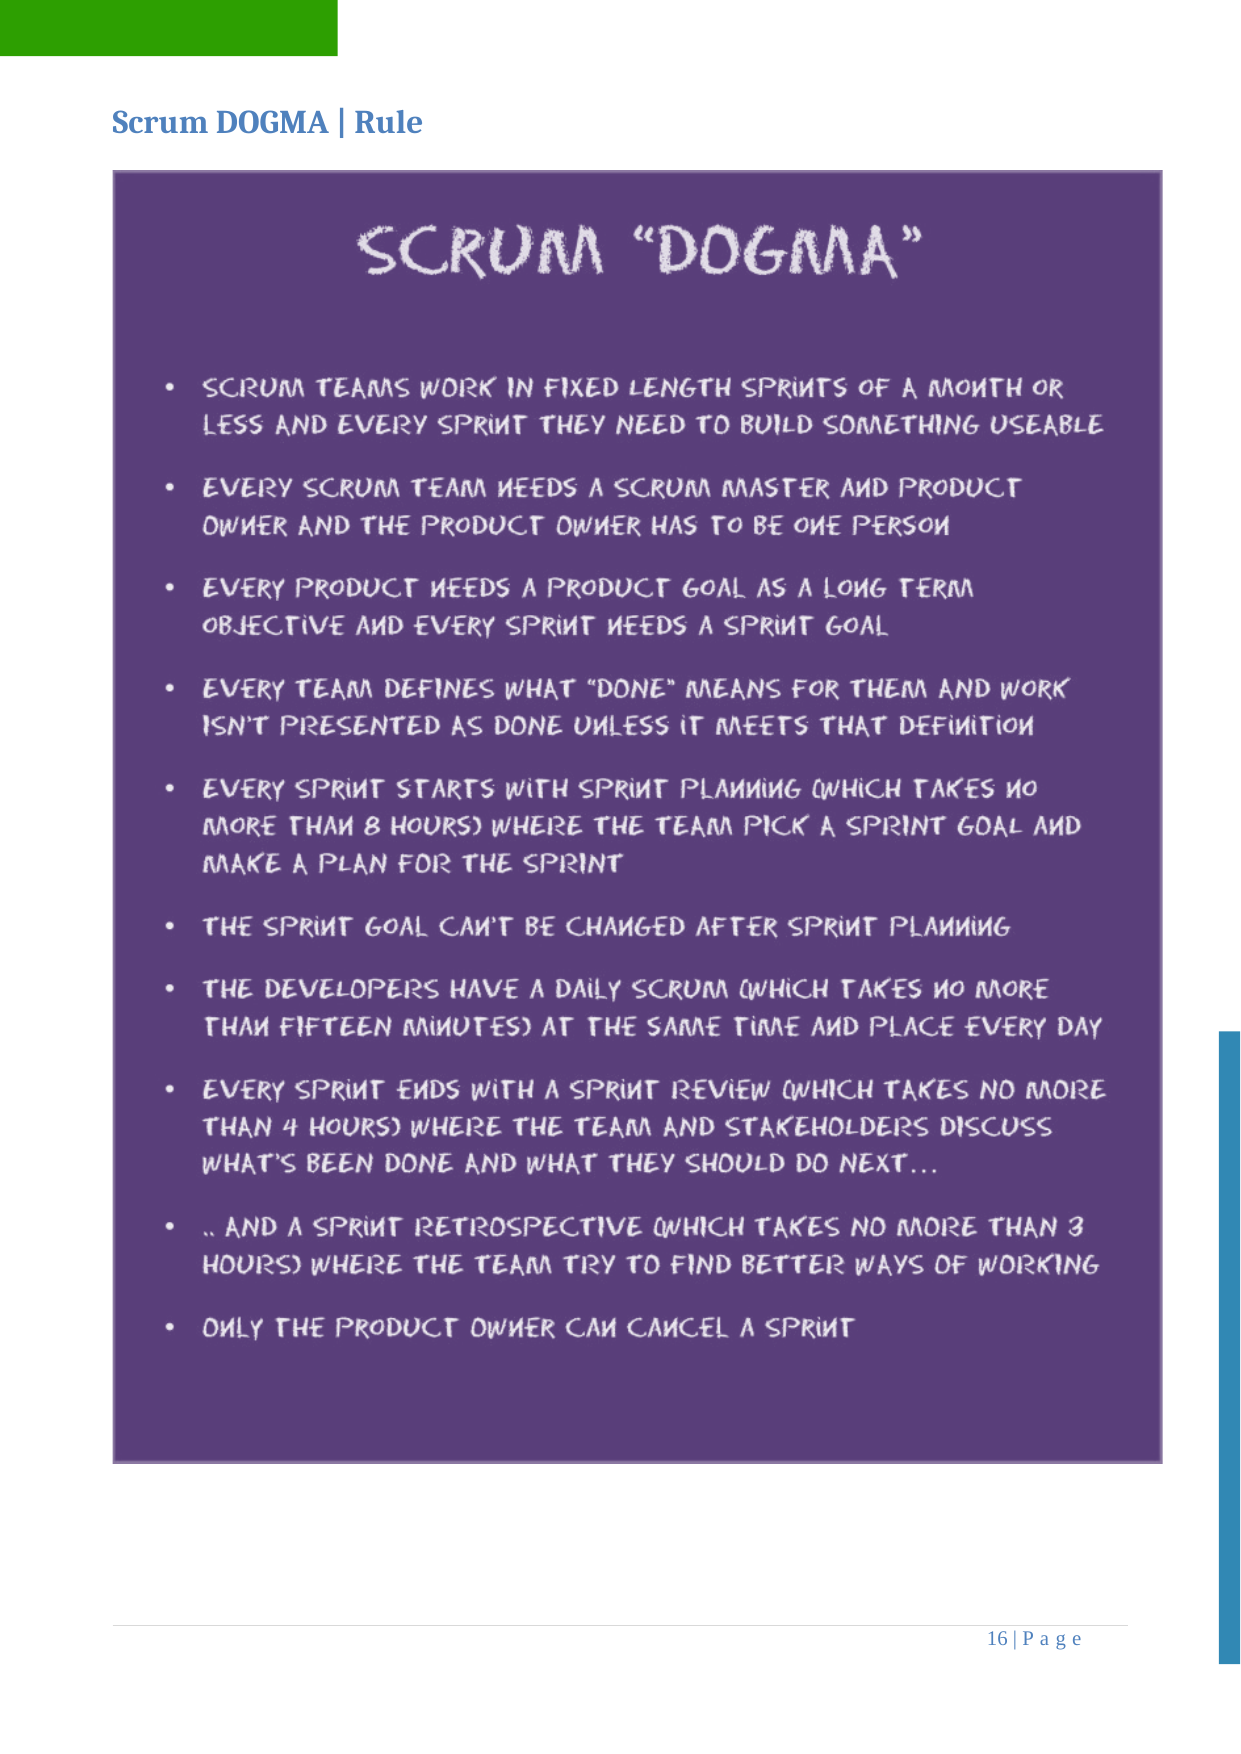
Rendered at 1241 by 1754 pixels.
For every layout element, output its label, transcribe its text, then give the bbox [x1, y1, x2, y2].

text Scrum DOGMA | Rule [112, 104, 1128, 142]
